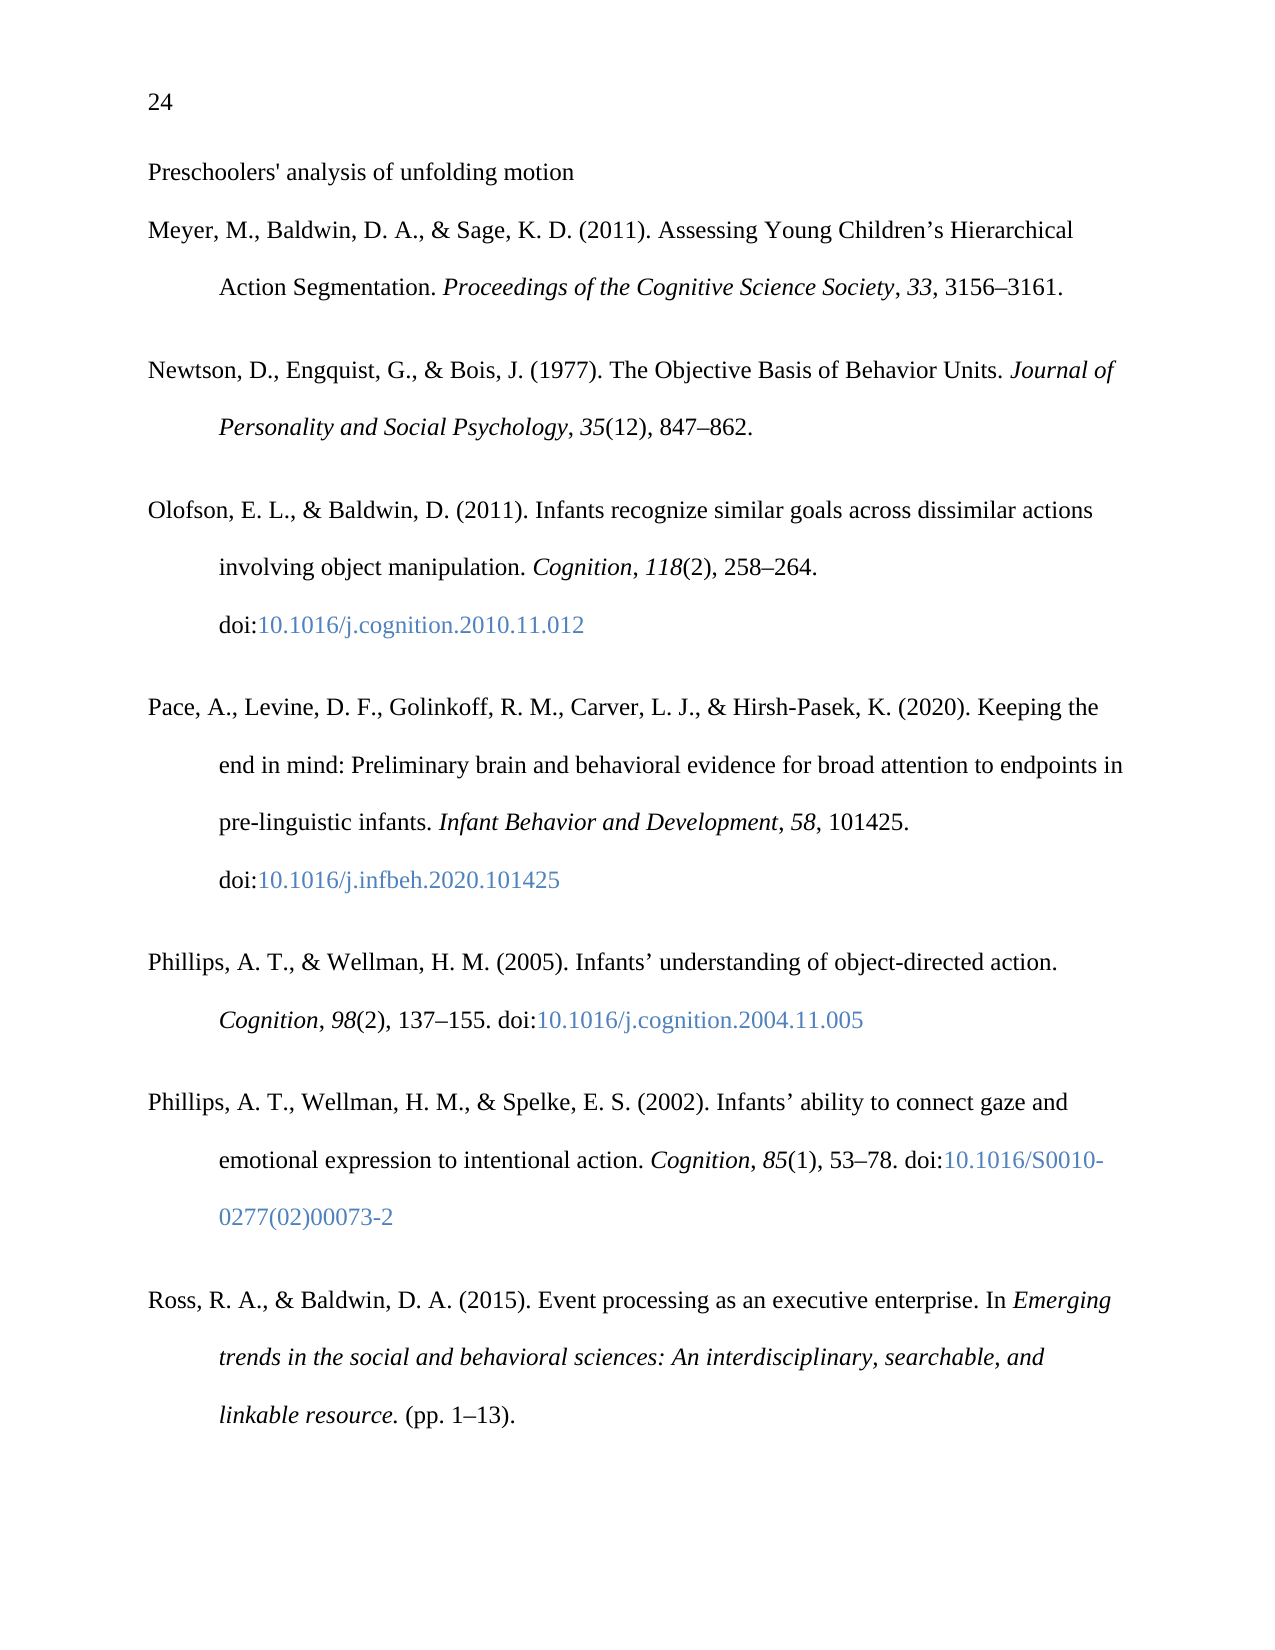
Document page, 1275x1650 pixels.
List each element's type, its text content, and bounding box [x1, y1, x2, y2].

text Phillips, A. T., & Wellman, H. M. (2005). Infants’ understanding of object-directed action. Cognition, 98(2), 137–155. doi:10.1016/j.cognition.2004.11.005 [148, 947, 1127, 1034]
text Ross, R. A., & Baldwin, D. A. (2015). Event processing as an executive enterprise. In Emerging trends in the social and behavioral sciences: An interdisciplinary, searchable, and linkable resource. (pp. 1–13). [148, 1285, 1127, 1429]
text Newtson, D., Engquist, G., & Bois, J. (1977). The Objective Basis of Behavior Units. Journal of Personality and Social Psychology, 35(12), 847–862. [148, 355, 1127, 441]
text Phillips, A. T., Wellman, H. M., & Spelke, E. S. (2002). Infants’ ability to connect gaze and emotional expression to intentional action. Cognition, 85(1), 53–78. doi:10.1016/S0010-0277(02)00073-2 [148, 1087, 1127, 1231]
text Pace, A., Levine, D. F., Golinkoff, R. M., Carver, L. J., & Hirsh-Pasek, K. (2020). Keeping the end in mind: Preliminary brain and behavioral evidence for broad attention to endpoints in pre-linguistic infants. Infant Behavior and Development, 58, 101425. doi:10.1016/j.infbeh.2020.101425 [148, 692, 1127, 894]
text Olofson, E. L., & Baldwin, D. (2011). Infants recognize similar goals across dissimilar actions involving object manipulation. Cognition, 118(2), 258–264. doi:10.1016/j.cognition.2010.11.012 [148, 495, 1127, 639]
text Meyer, M., Baldwin, D. A., & Sage, K. D. (2011). Assessing Young Children’s Hierarchical Action Segmentation. Proceedings of the Cognitive Science Society, 33, 3156–3161. [148, 215, 1127, 301]
